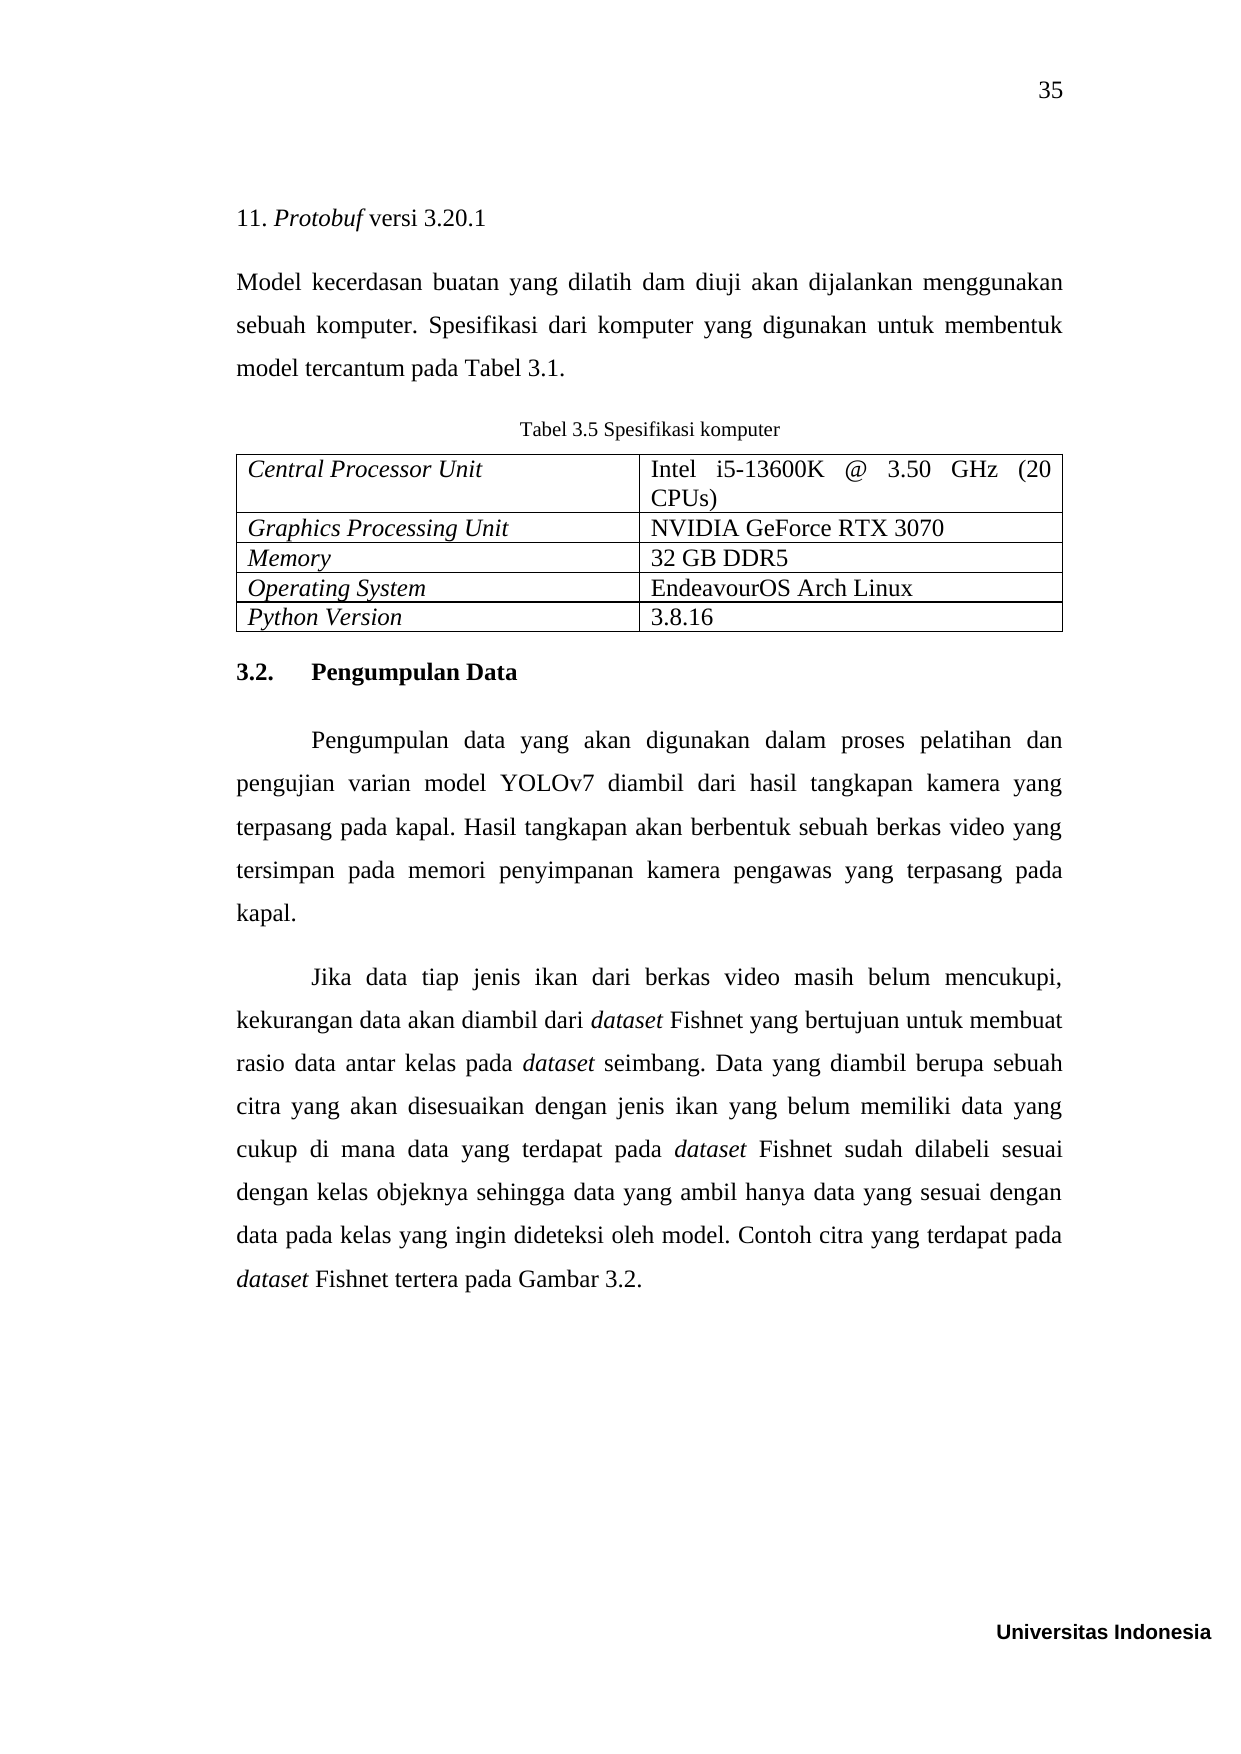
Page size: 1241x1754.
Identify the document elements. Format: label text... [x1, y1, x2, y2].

table_cell 3.8.16 [640, 603, 1062, 631]
subtitle Pengumpulan Data [236, 657, 1063, 686]
table_header Intel i5-13600K @ 3.50 GHz (20 CPUs) [640, 455, 1062, 512]
text Model kecerdasan buatan yang dilatih dam diuji akan dijalankan menggunakan sebuah komputer. Spesifikasi dari komputer yang digunakan untuk membentuk model tercantum pada Tabel 3.1. [236, 267, 1063, 382]
text Jika data tiap jenis ikan dari berkas video masih belum mencukupi, kekurangan data akan diambil dari dataset Fishnet yang bertujuan untuk membuat rasio data antar kelas pada dataset seimbang. Data yang diambil berupa sebuah citra yang akan disesuaikan dengan jenis ikan yang belum memiliki data yang cukup di mana data yang terdapat pada dataset Fishnet sudah dilabeli sesuai dengan kelas objeknya sehingga data yang ambil hanya data yang sesuai dengan data pada kelas yang ingin dideteksi oleh model. Contoh citra yang terdapat pada dataset Fishnet tertera pada Gambar 3.2. [236, 962, 1063, 1292]
table_cell EndeavourOS Arch Linux [640, 573, 1062, 601]
table_cell 32 GB DDR5 [640, 543, 1062, 572]
table_cell Operating System [237, 573, 639, 601]
table_cell Graphics Processing Unit [237, 513, 639, 542]
table_cell NVIDIA GeForce RTX 3070 [640, 513, 1062, 542]
table_cell Memory [237, 543, 639, 572]
text Pengumpulan data yang akan digunakan dalam proses pelatihan dan pengujian varian model YOLOv7 diambil dari hasil tangkapan kamera yang terpasang pada kapal. Hasil tangkapan akan berbentuk sebuah berkas video yang tersimpan pada memori penyimpanan kamera pengawas yang terpasang pada kapal. [236, 725, 1063, 927]
table_cell Python Version [237, 603, 639, 631]
list Protobuf versi 3.20.1 [236, 203, 1063, 232]
table_header Central Processor Unit [237, 455, 639, 512]
